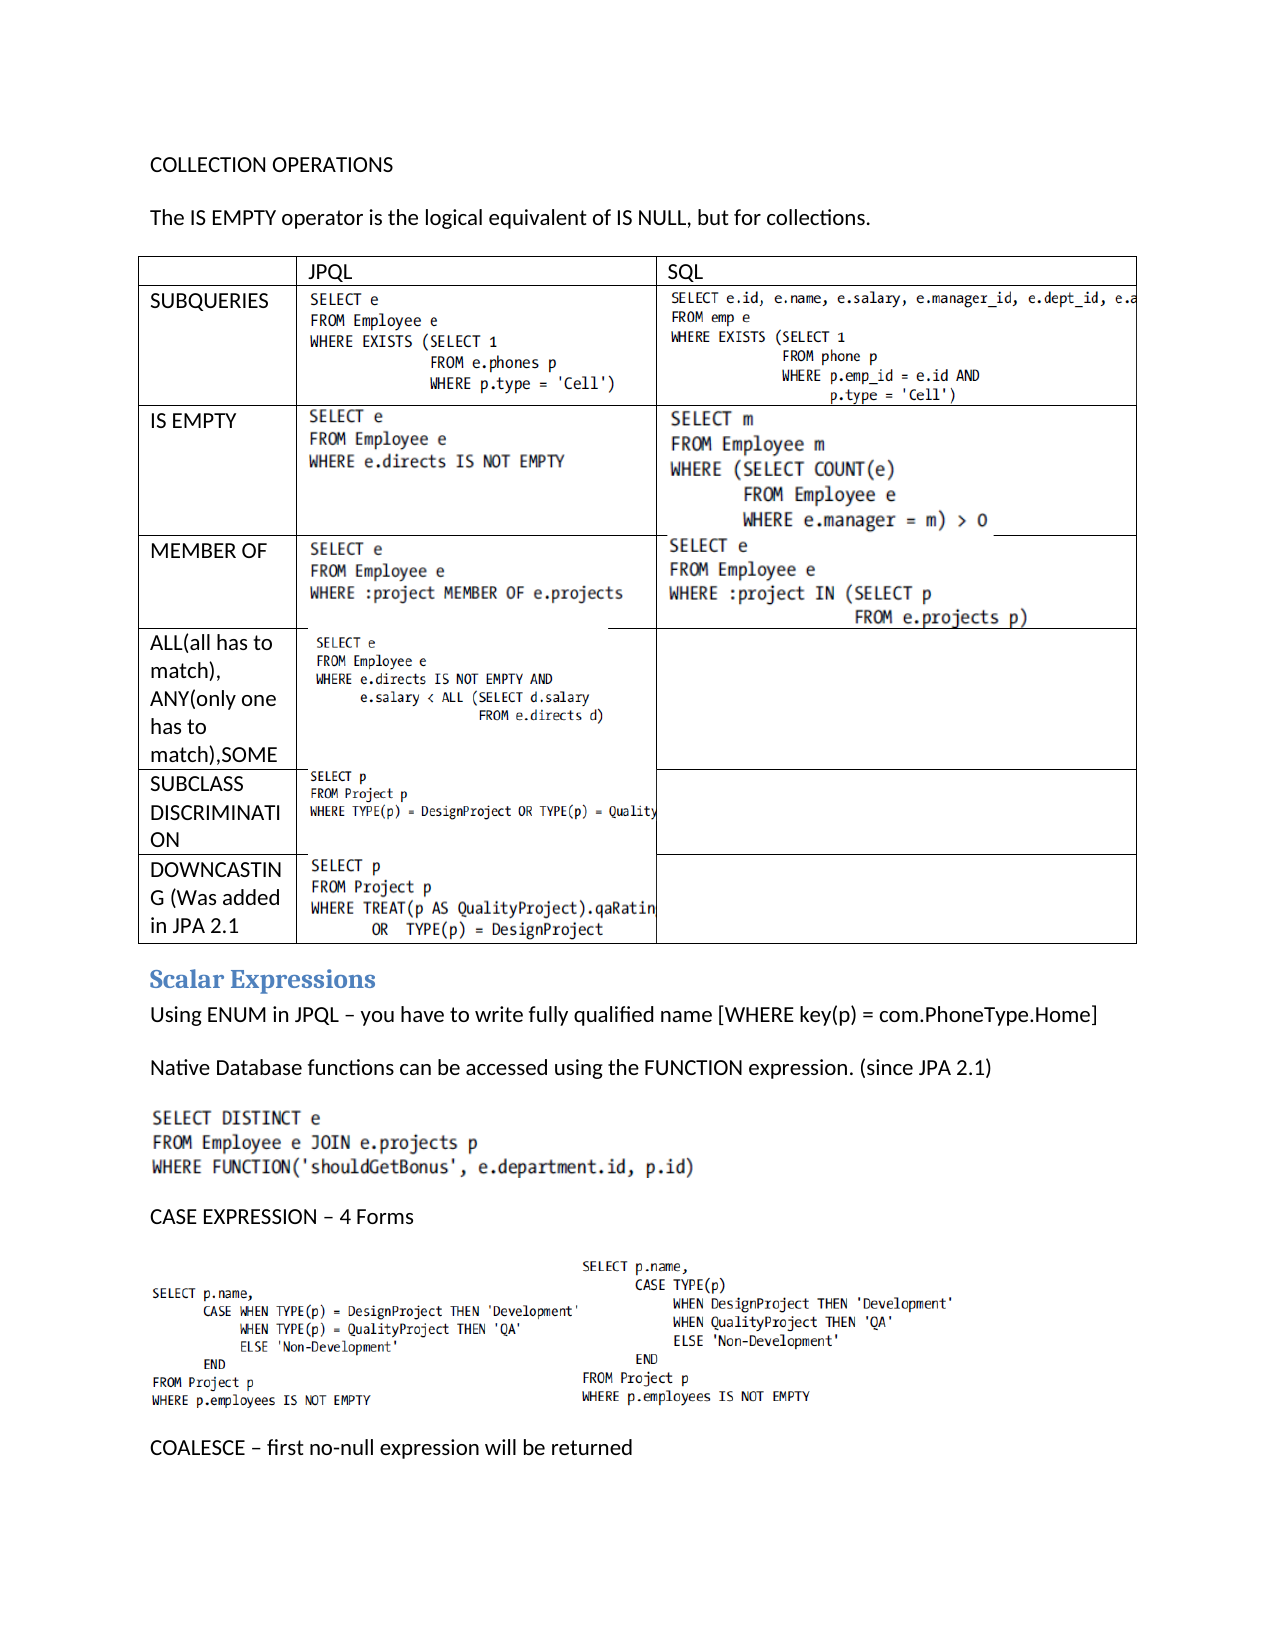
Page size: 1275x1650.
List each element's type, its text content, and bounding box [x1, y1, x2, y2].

picture [308, 769, 657, 821]
picture [150, 1255, 953, 1408]
table_cell [657, 770, 1136, 854]
table_cell [657, 406, 667, 535]
table_cell [297, 629, 656, 768]
table_cell [657, 629, 1136, 768]
picture [308, 628, 609, 726]
table_cell [297, 536, 656, 627]
table_cell [297, 286, 656, 405]
table_cell SUBCLASS DISCRIMINATION [139, 770, 296, 854]
table_cell [657, 536, 667, 627]
text COALESCE – first no-null expression will be returned [150, 1433, 1125, 1461]
text Native Database functions can be accessed using the FUNCTION expression. (since JPA 2.1) [150, 1053, 1125, 1081]
picture [667, 286, 1137, 405]
table_cell [657, 855, 1136, 943]
text COLLECTION OPERATIONS [150, 150, 1125, 178]
table_cell [297, 770, 656, 854]
table_cell IS EMPTY [139, 406, 296, 535]
table_header SQL [657, 257, 1136, 285]
picture [308, 536, 627, 607]
table_cell ALL(all has to match), ANY(only one has to match),SOME [139, 629, 296, 768]
subtitle Scalar Expressions [150, 964, 1125, 996]
table_cell [657, 286, 667, 405]
table_cell MEMBER OF [139, 536, 296, 627]
picture [150, 1106, 694, 1178]
table_cell [1036, 536, 1136, 627]
picture [667, 406, 1036, 628]
table_cell [297, 855, 308, 943]
text The IS EMPTY operator is the logical equivalent of IS NULL, but for collections. [150, 203, 1125, 231]
table_cell [297, 406, 656, 535]
table_cell DOWNCASTING (Was added in JPA 2.1 [139, 855, 296, 943]
picture [308, 286, 622, 396]
text CASE EXPRESSION – 4 Forms [150, 1202, 1125, 1231]
table_cell [994, 406, 1136, 535]
table_cell SUBQUERIES [139, 286, 296, 405]
text Using ENUM in JPQL – you have to write fully qualified name [WHERE key(p) = com.PhoneType.Home] [150, 1000, 1125, 1028]
picture [308, 854, 657, 943]
table_header [139, 257, 296, 285]
picture [308, 406, 567, 476]
table_header JPQL [297, 257, 656, 285]
